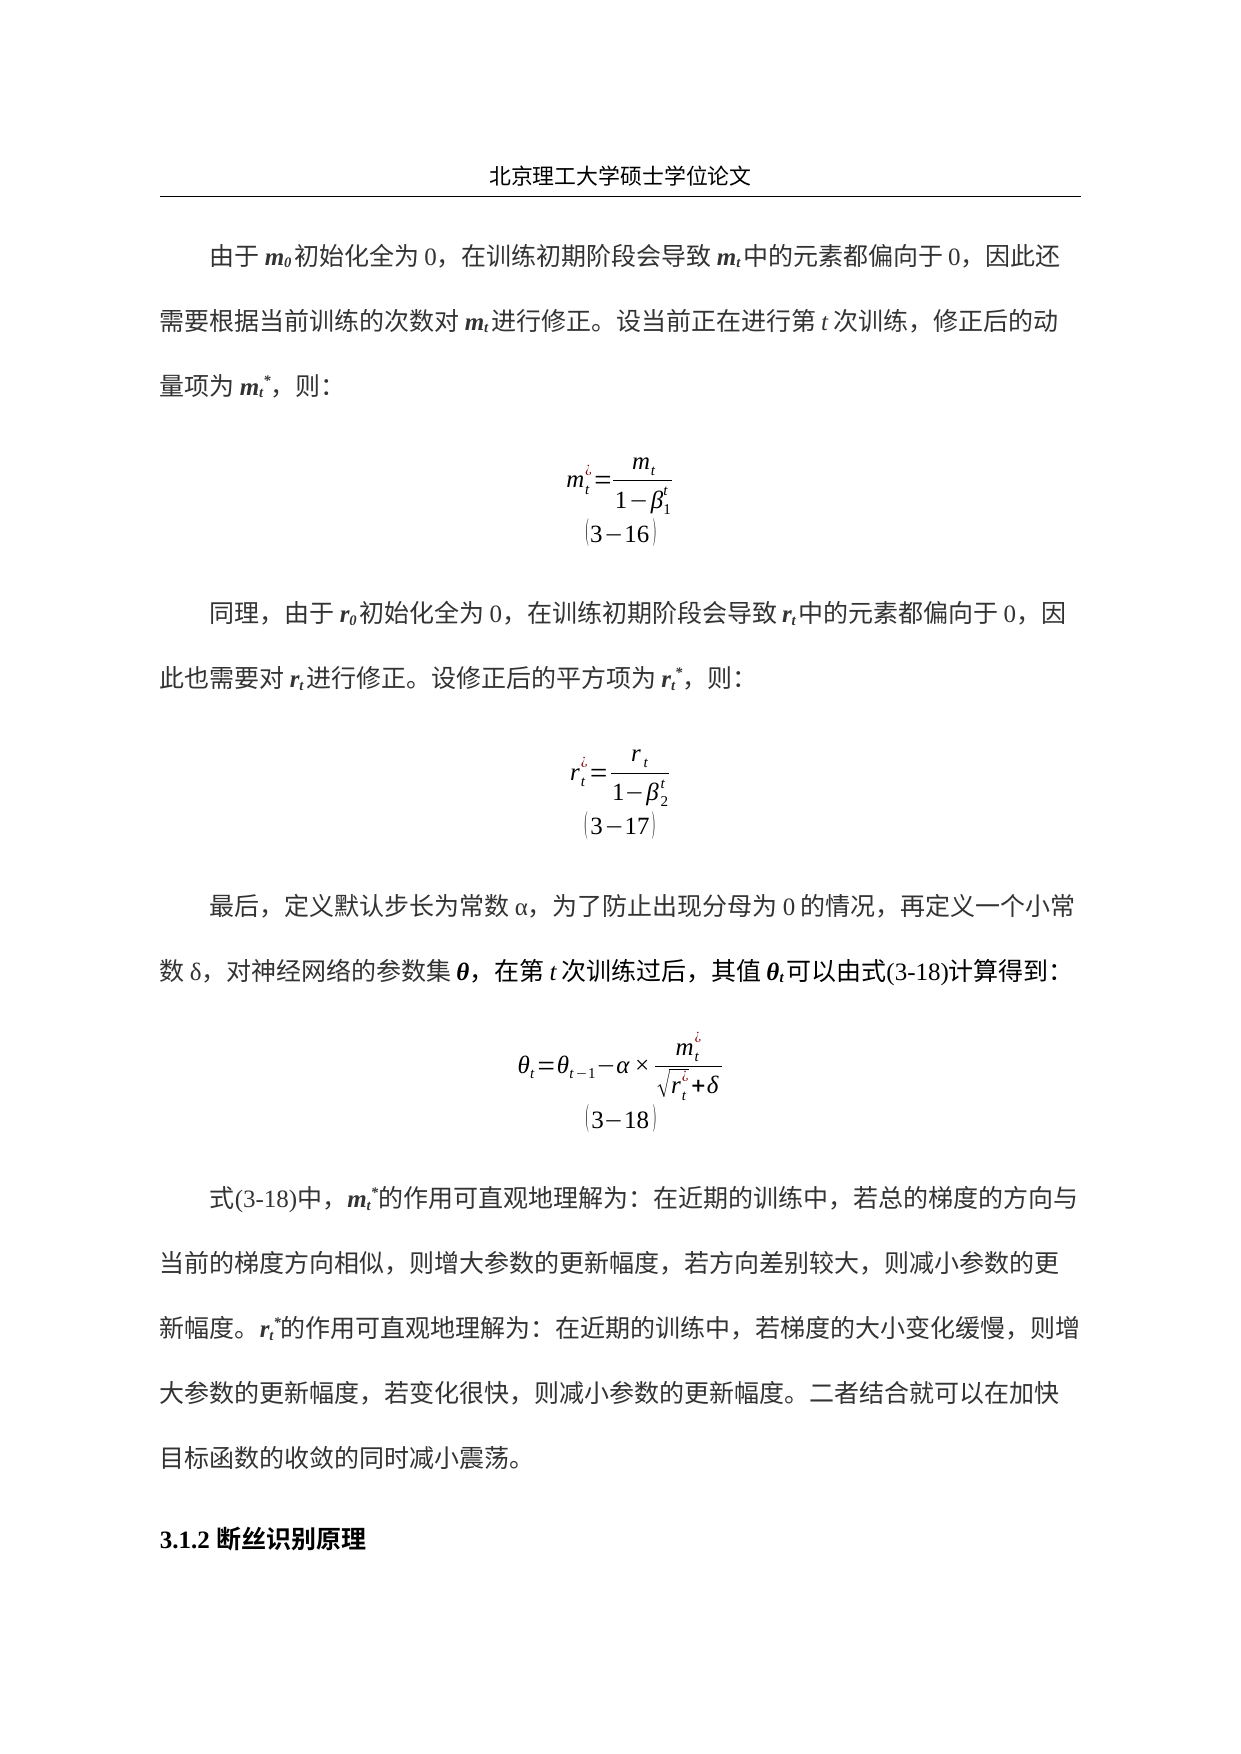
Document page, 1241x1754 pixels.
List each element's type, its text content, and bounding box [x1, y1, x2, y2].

text 3.1.2 断丝识别原理 [159, 1506, 1081, 1571]
text 由于m0初始化全为0，在训练初期阶段会导致mt中的元素都偏向于0，因此还需要根据当前训练的次数对mt进行修正。设当前正在进行第t次训练，修正后的动量项为mt*，则： [159, 222, 1081, 417]
text 最后，定义默认步长为常数α，为了防止出现分母为0的情况，再定义一个小常数δ，对神经网络的参数集θ，在第t次训练过后，其值θt可以由式(3-18)计算得到： [159, 872, 1081, 1002]
text 同理，由于r0初始化全为0，在训练初期阶段会导致rt中的元素都偏向于0，因此也需要对rt进行修正。设修正后的平方项为rt*，则： [159, 579, 1081, 709]
text 式(3-18)中，mt*的作用可直观地理解为：在近期的训练中，若总的梯度的方向与当前的梯度方向相似，则增大参数的更新幅度，若方向差别较大，则减小参数的更新幅度。rt*的作用可直观地理解为：在近期的训练中，若梯度的大小变化缓慢，则增大参数的更新幅度，若变化很快，则减小参数的更新幅度。二者结合就可以在加快目标函数的收敛的同时减小震荡。 [159, 1164, 1081, 1489]
